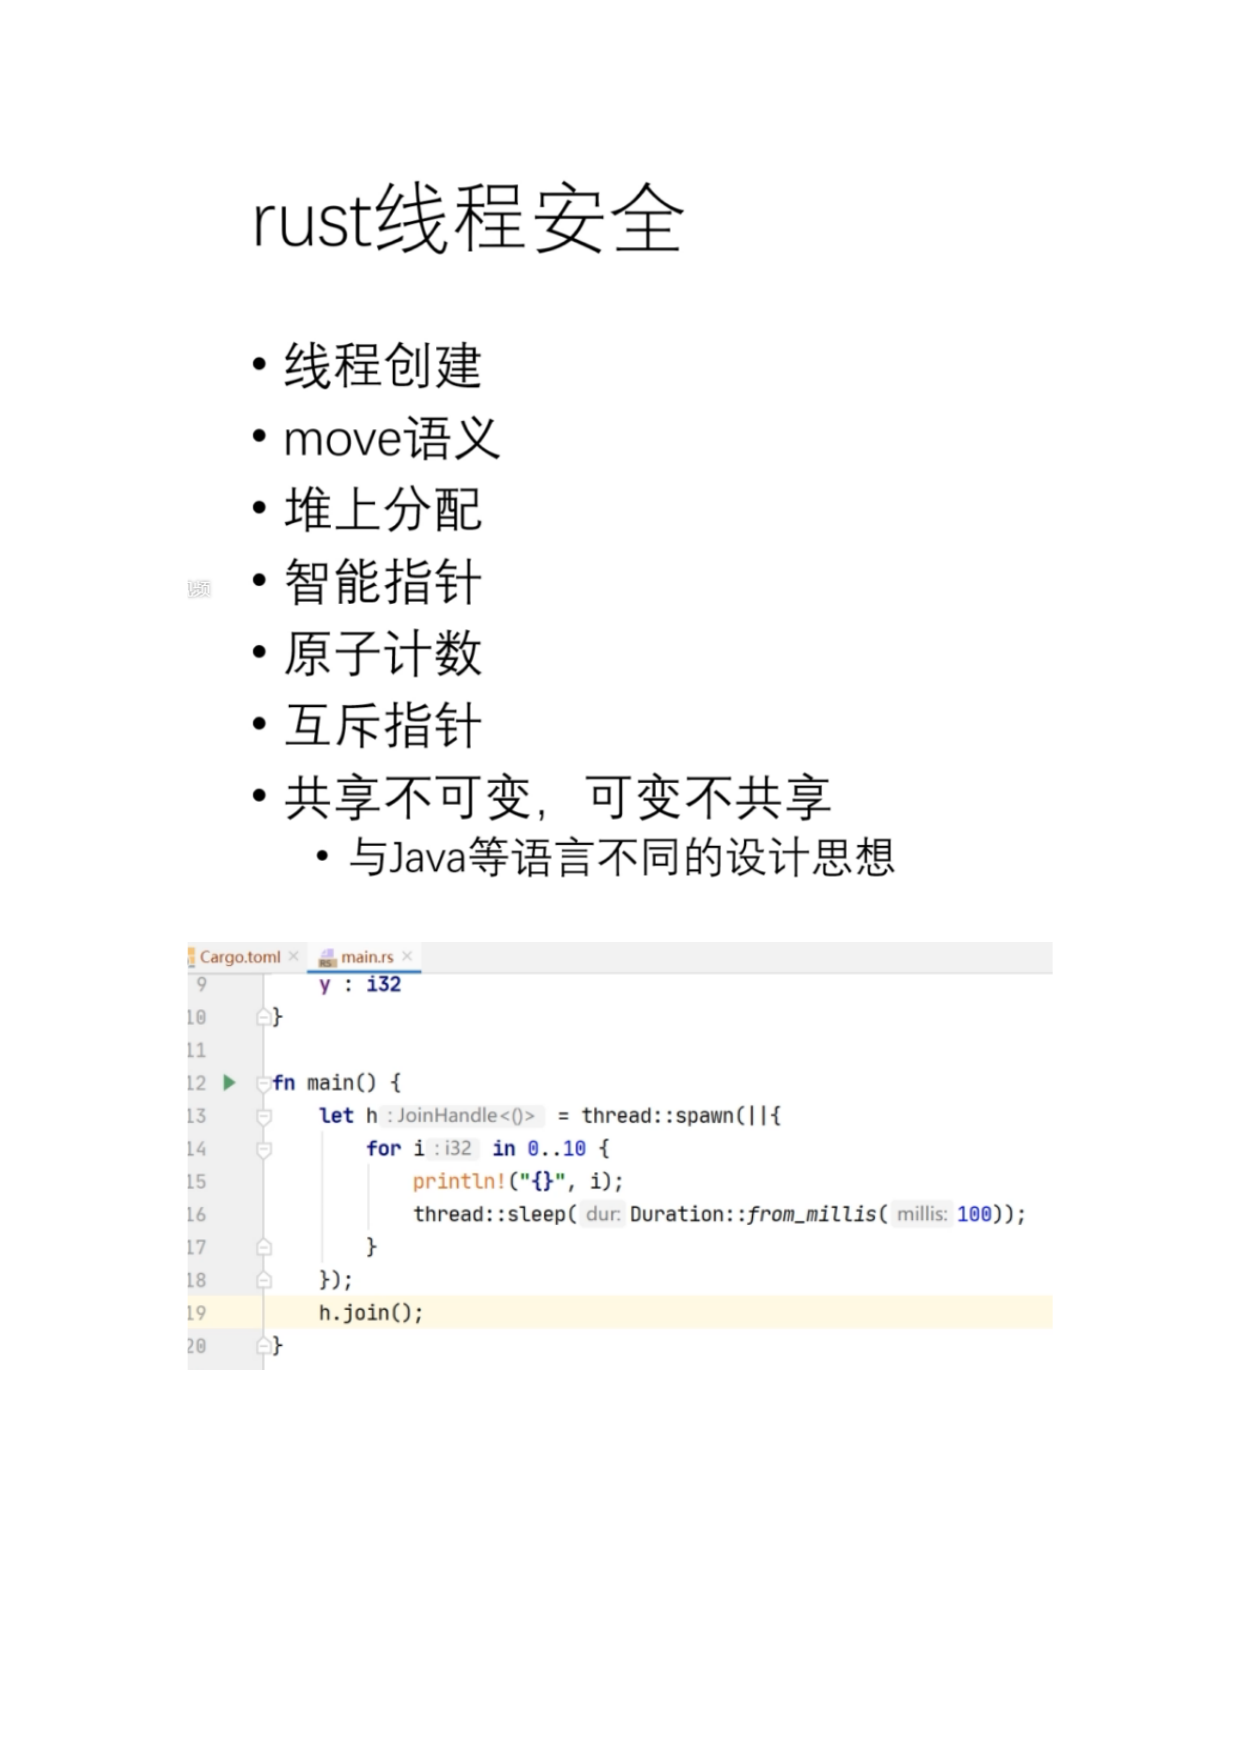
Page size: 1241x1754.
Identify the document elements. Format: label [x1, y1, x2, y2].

picture [187, 942, 1053, 1370]
picture [187, 162, 1053, 906]
